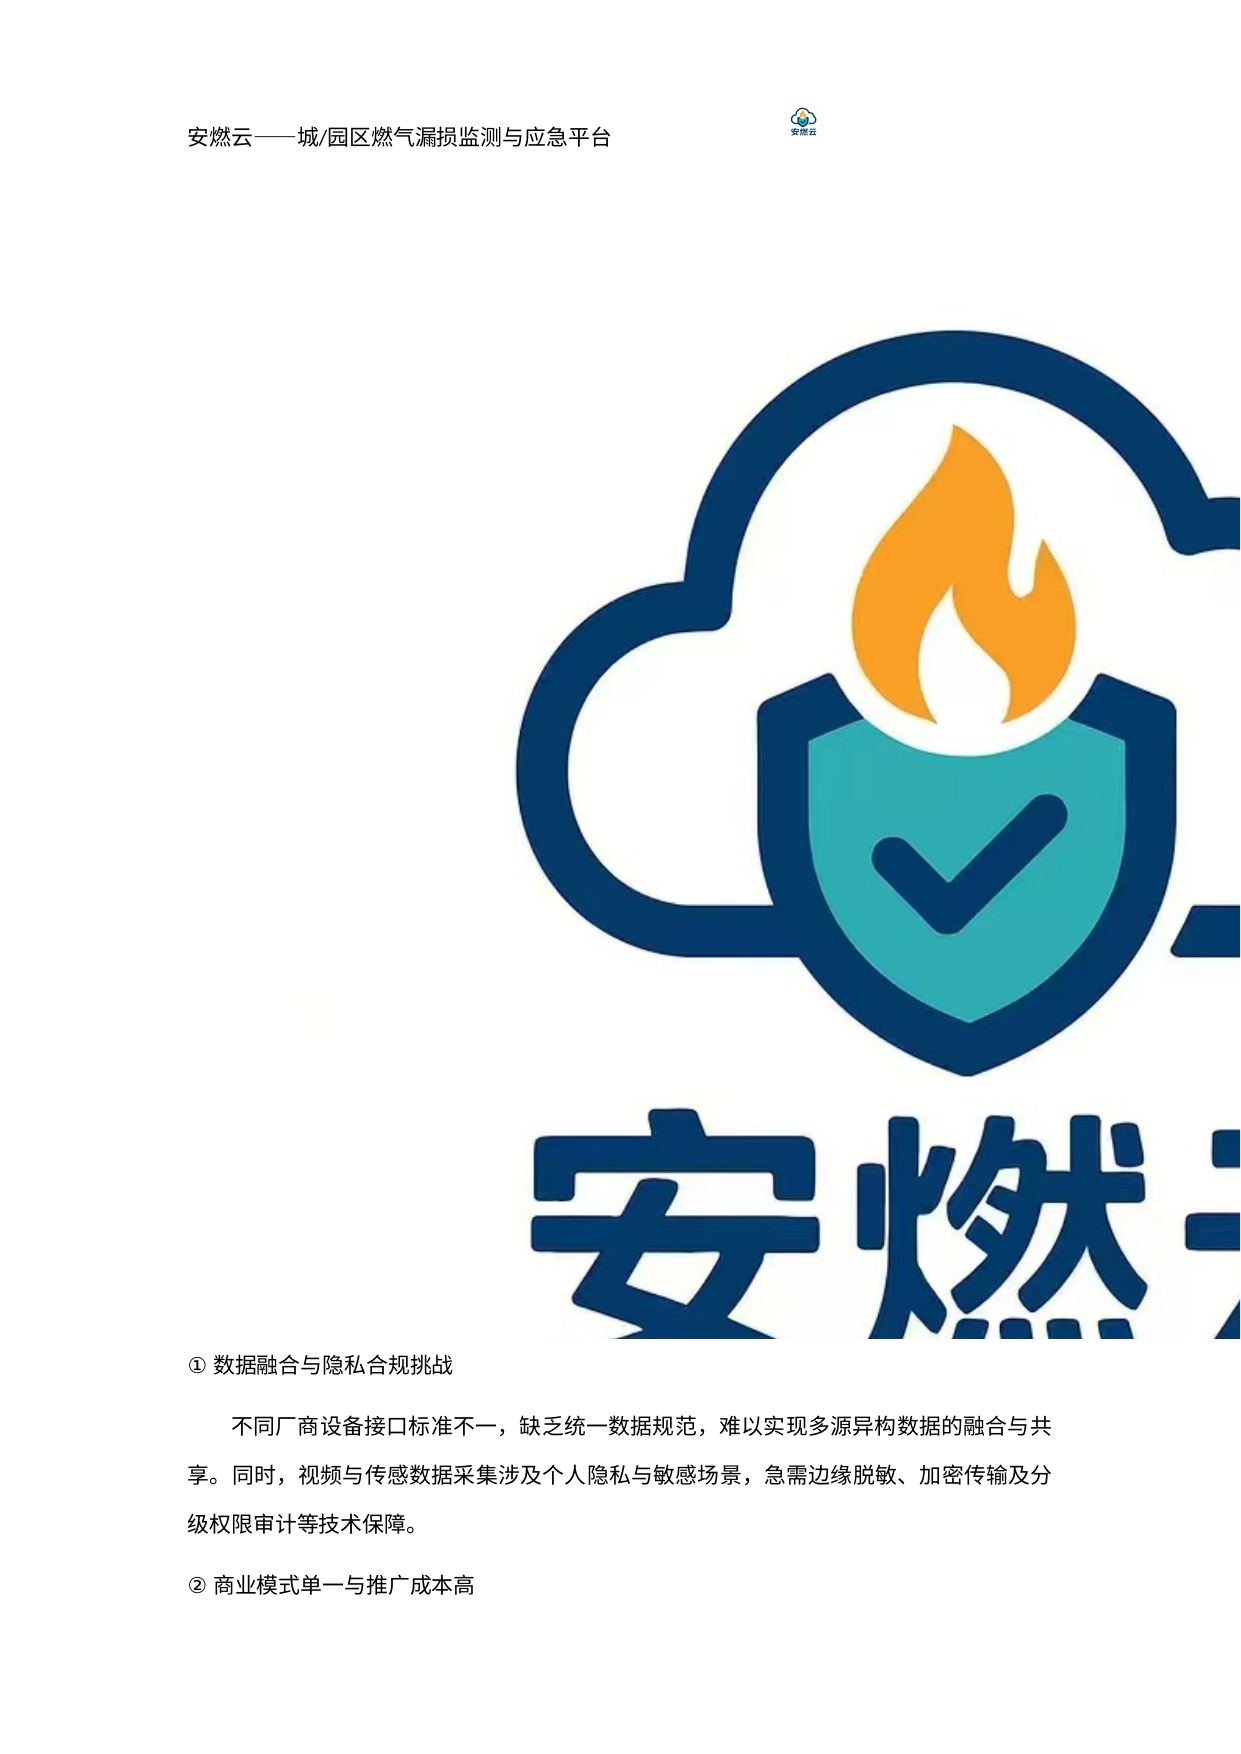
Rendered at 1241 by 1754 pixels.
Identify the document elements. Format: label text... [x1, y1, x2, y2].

text ② 商业模式单一与推广成本高 [187, 1567, 1053, 1600]
picture [187, 151, 1241, 1339]
picture [782, 103, 825, 145]
text 不同厂商设备接口标准不一，缺乏统一数据规范，难以实现多源异构数据的融合与共享。同时，视频与传感数据采集涉及个人隐私与敏感场景，急需边缘脱敏、加密传输及分级权限审计等技术保障。 [187, 1409, 1053, 1539]
text ① 数据融合与隐私合规挑战 [187, 1348, 1053, 1381]
